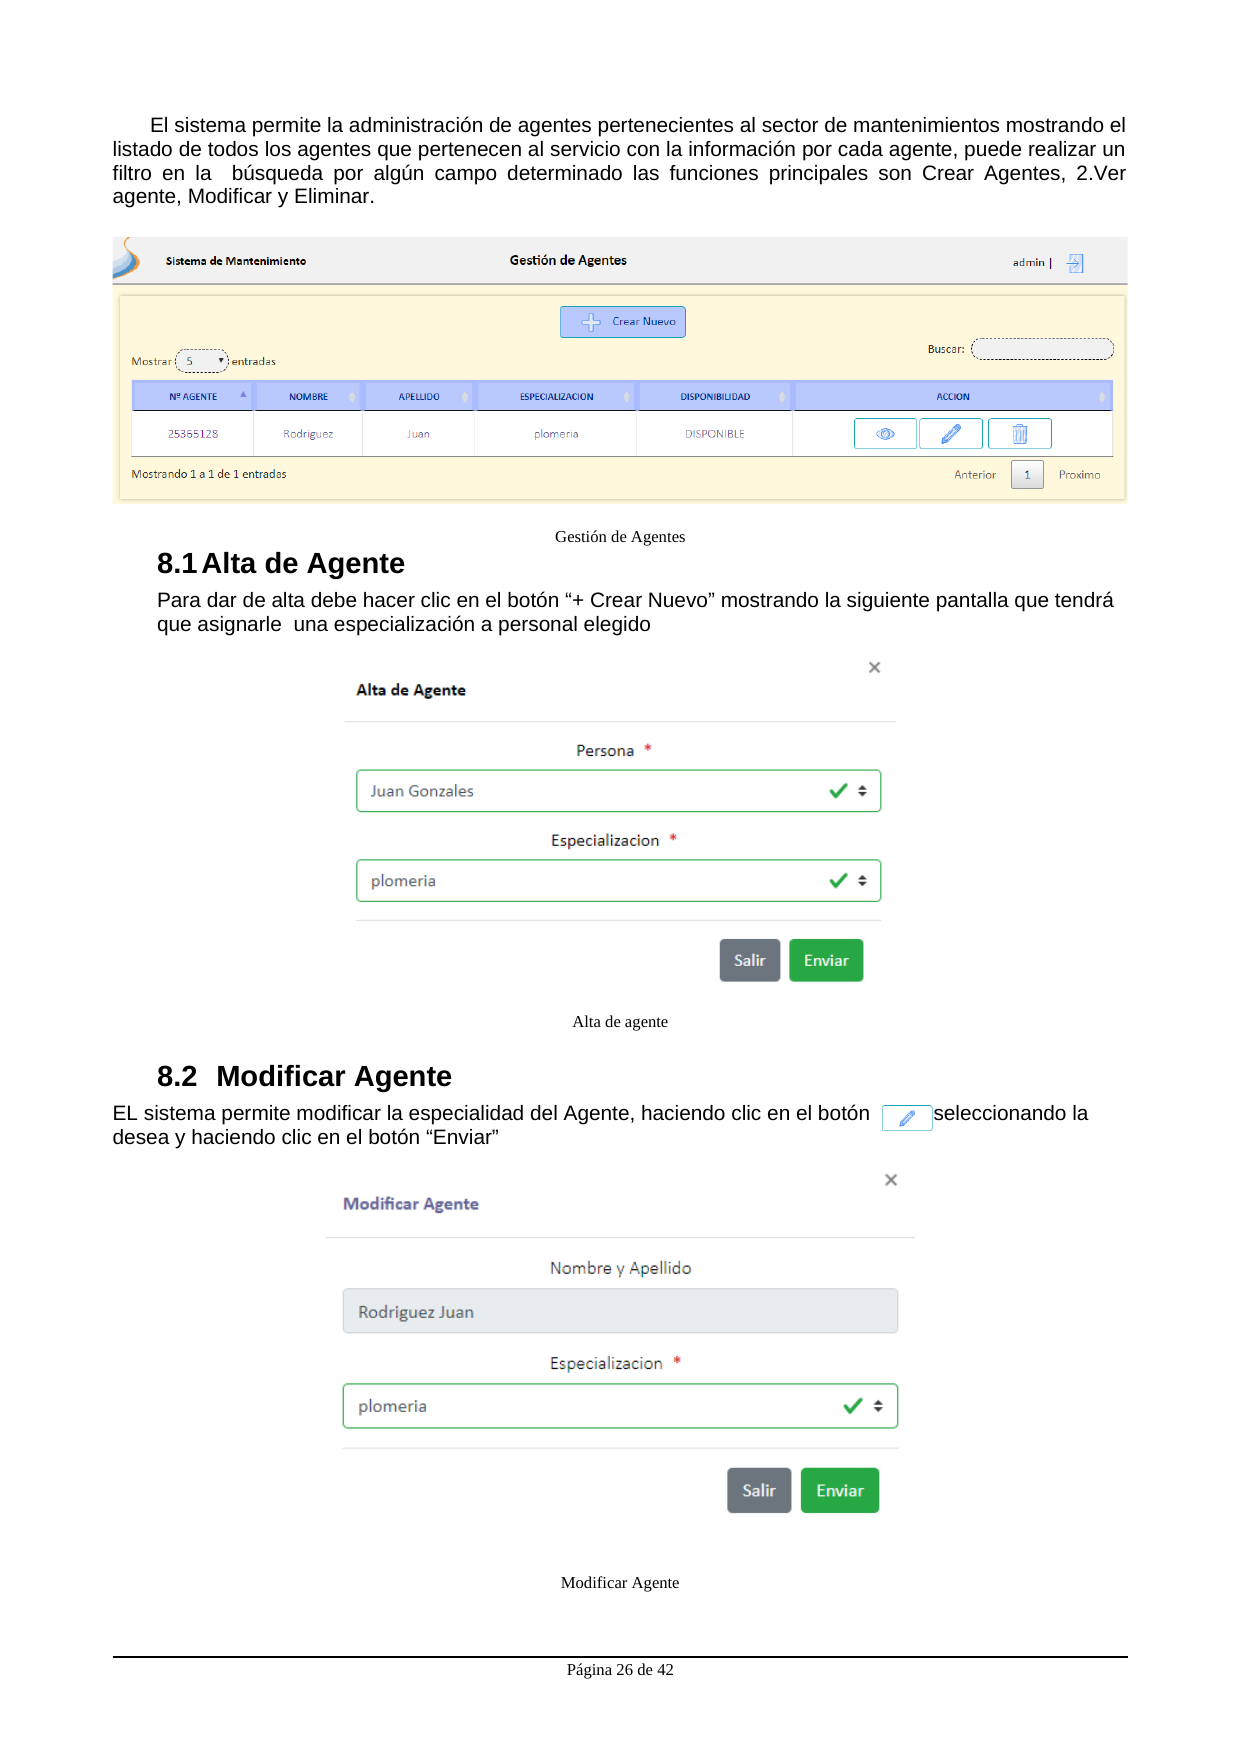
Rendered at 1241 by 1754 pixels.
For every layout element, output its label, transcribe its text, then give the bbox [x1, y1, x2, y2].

picture [344, 636, 896, 1012]
text EL sistema permite modificar la especialidad del Agente, haciendo clic en el botón seleccionando la desea y haciendo clic en el botón “Enviar” [112, 1101, 1128, 1149]
text Alta de agente [112, 1011, 1128, 1031]
text Para dar de alta debe hacer clic en el botón “+ Crear Nuevo” mostrando la siguiente pantalla que tendrá que asignarle una especialización a personal elegido [157, 588, 1128, 636]
picture [881, 1103, 934, 1134]
list Alta de Agente [157, 546, 1128, 580]
picture [112, 237, 1128, 504]
picture [325, 1149, 915, 1550]
list Modificar Agente [157, 1059, 1128, 1093]
text Modificar Agente [112, 1573, 1128, 1592]
text Gestión de Agentes [112, 527, 1128, 546]
text El sistema permite la administración de agentes pertenecientes al sector de mantenimientos mostrando el listado de todos los agentes que pertenecen al servicio con la información por cada agente, puede realizar un filtro en la búsqueda por algún campo determinado las funciones principales son Crear Agentes, 2.Ver agente, Modificar y Eliminar. [112, 112, 1128, 208]
